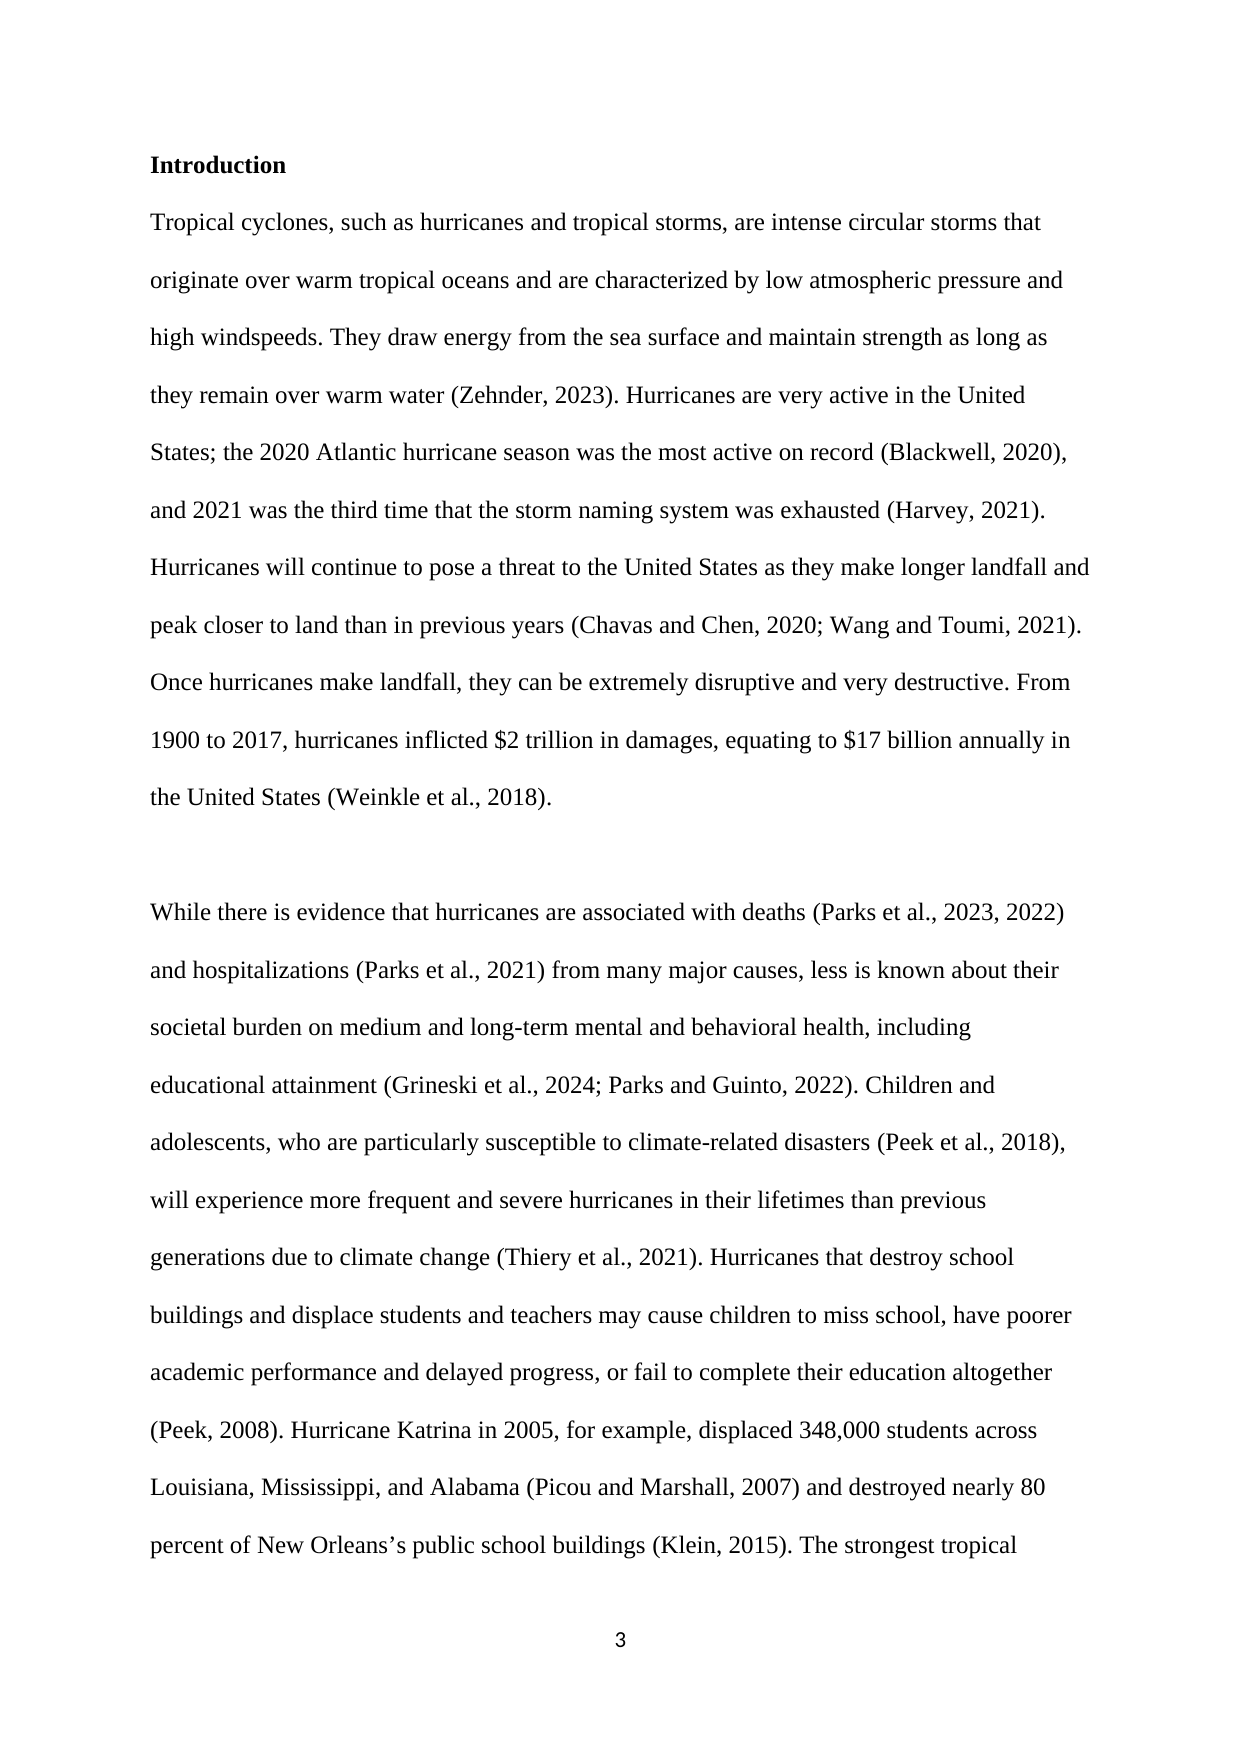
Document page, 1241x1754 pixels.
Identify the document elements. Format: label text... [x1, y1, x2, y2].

text Introduction [150, 150, 1090, 179]
text Tropical cyclones, such as hurricanes and tropical storms, are intense circular storms that originate over warm tropical oceans and are characterized by low atmospheric pressure and high windspeeds. They draw energy from the sea surface and maintain strength as long as they remain over warm water (Zehnder, 2023). Hurricanes are very active in the United States; the 2020 Atlantic hurricane season was the most active on record (Blackwell, 2020), and 2021 was the third time that the storm naming system was exhausted (Harvey, 2021). Hurricanes will continue to pose a threat to the United States as they make longer landfall and peak closer to land than in previous years (Chavas and Chen, 2020; Wang and Toumi, 2021). Once hurricanes make landfall, they can be extremely disruptive and very destructive. From 1900 to 2017, hurricanes inflicted $2 trillion in damages, equating to $17 billion annually in the United States (Weinkle et al., 2018). [150, 207, 1090, 811]
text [150, 897, 1090, 1559]
